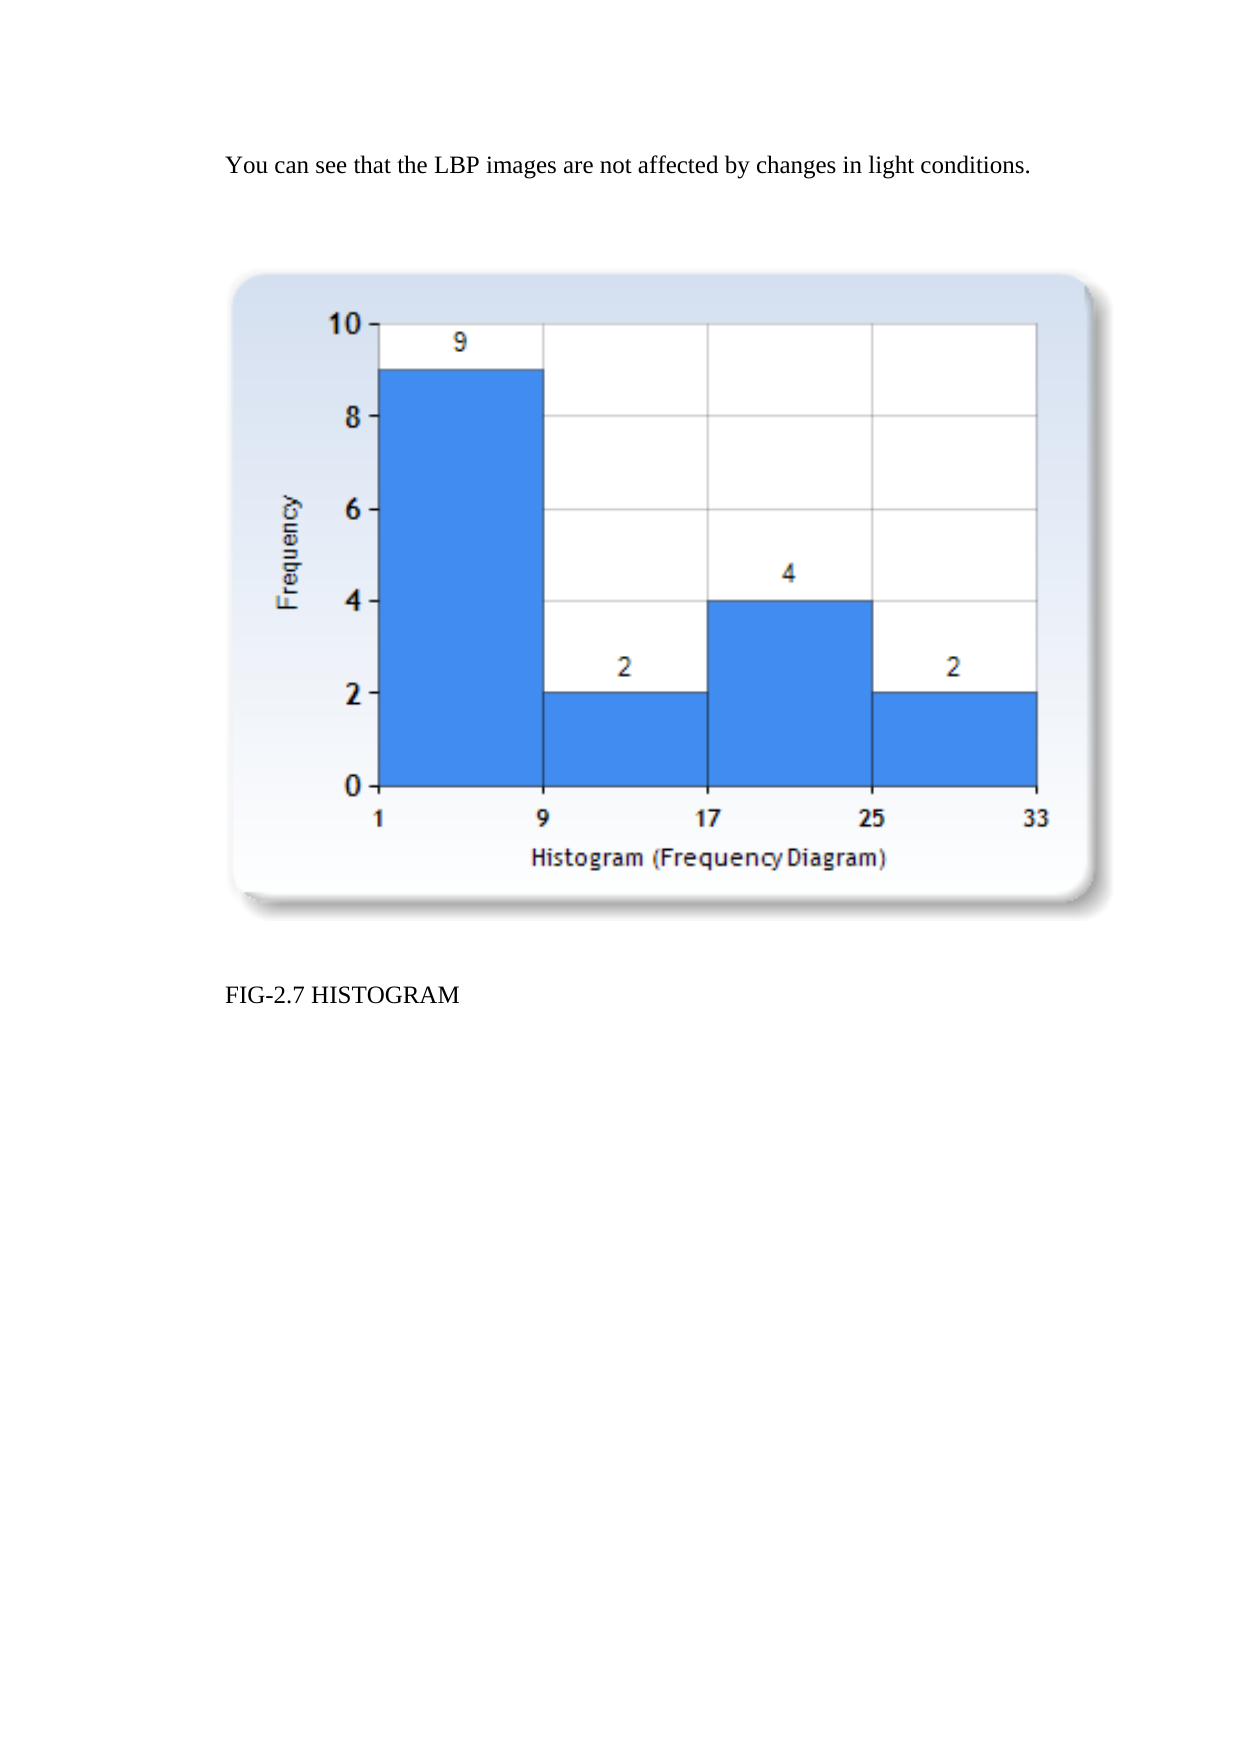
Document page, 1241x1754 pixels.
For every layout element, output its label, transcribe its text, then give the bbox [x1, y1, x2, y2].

picture [225, 267, 1114, 921]
text You can see that the LBP images are not affected by changes in light conditions. [225, 150, 1090, 179]
text FIG-2.7 HISTOGRAM [225, 980, 1090, 1009]
